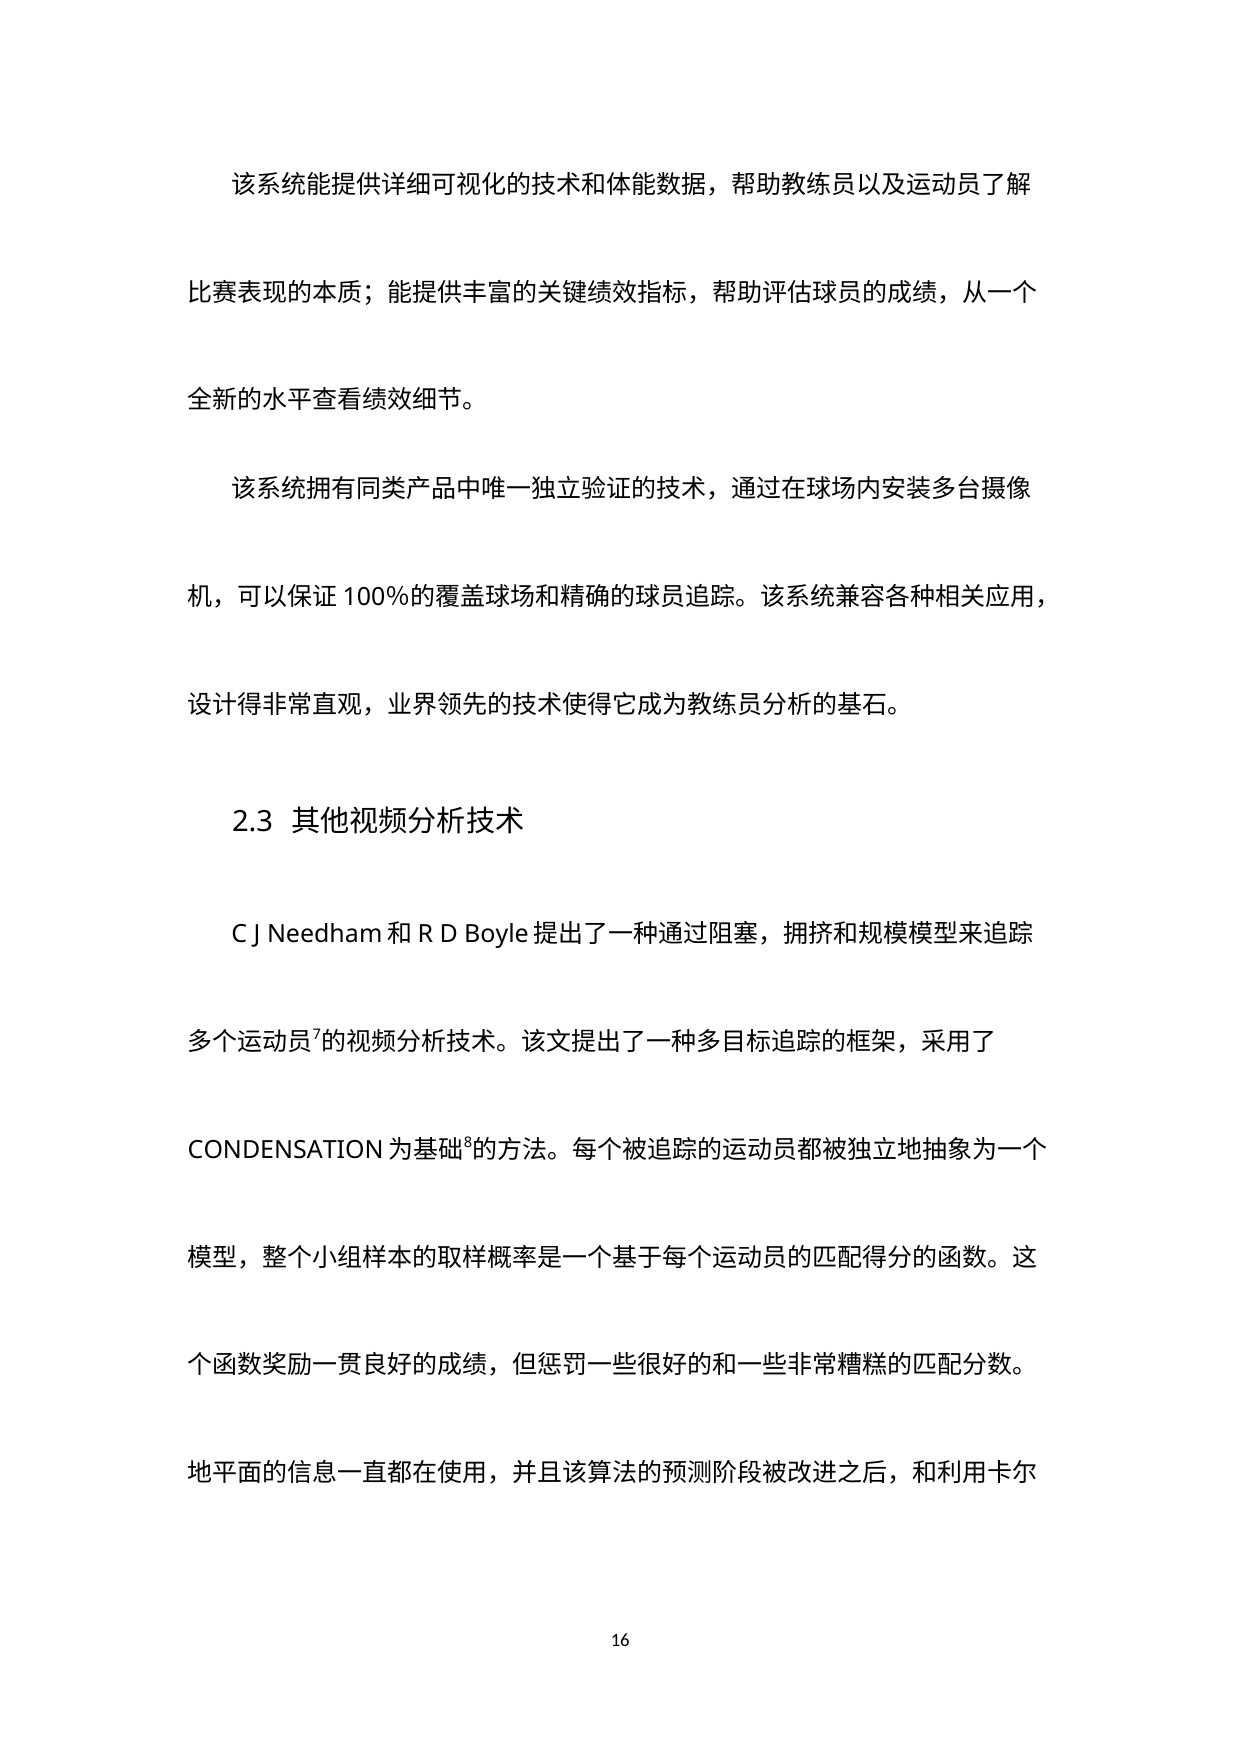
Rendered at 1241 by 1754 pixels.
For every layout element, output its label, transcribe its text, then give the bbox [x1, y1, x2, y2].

text 该系统能提供详细可视化的技术和体能数据，帮助教练员以及运动员了解比赛表现的本质；能提供丰富的关键绩效指标，帮助评估球员的成绩，从一个全新的水平查看绩效细节。 [187, 150, 1053, 431]
text 该系统拥有同类产品中唯一独立验证的技术，通过在球场内安装多台摄像机，可以保证100％的覆盖​​球场和精确的球员追踪。该系统兼容各种相关应用，设计得非常直观，业界领先的技术使得它成为教练员分析的基石。 [187, 454, 1053, 735]
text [187, 899, 1053, 1503]
subtitle 其他视频分析技术 [232, 786, 1053, 851]
